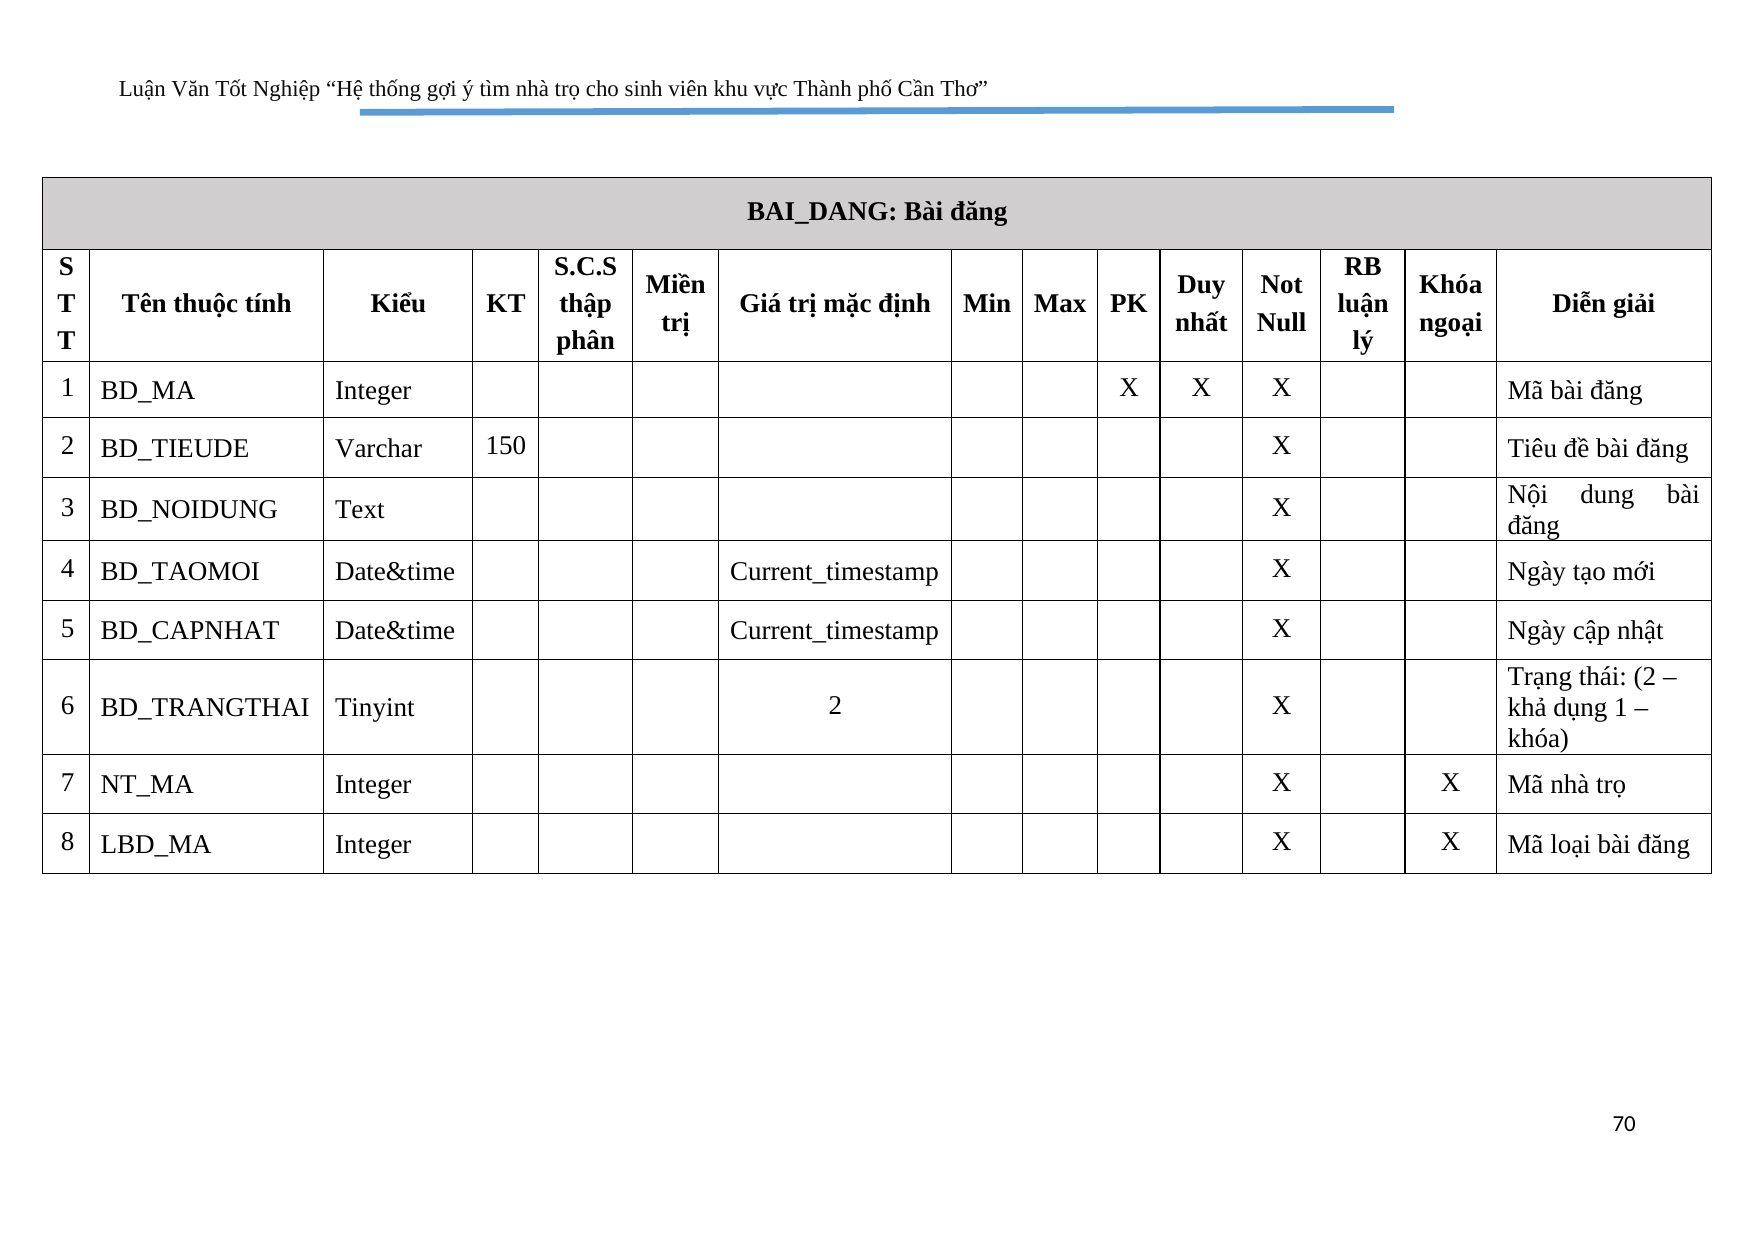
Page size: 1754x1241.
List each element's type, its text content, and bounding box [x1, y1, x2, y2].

table_cell BD_TAOMOI [90, 541, 323, 599]
table_cell [539, 755, 632, 813]
table_cell Ngày cập nhật [1497, 601, 1711, 659]
table_cell Trạng thái: (2 – khả dụng 1 – khóa) [1497, 660, 1711, 754]
table_cell [1161, 755, 1242, 813]
table_cell BD_MA [90, 362, 323, 417]
table_cell [1406, 660, 1496, 754]
table_cell Mã nhà trọ [1497, 755, 1711, 813]
table_cell X [1161, 362, 1242, 417]
table_cell [539, 418, 632, 477]
table_cell [719, 418, 951, 477]
table_cell [539, 814, 632, 873]
table_cell [473, 660, 538, 754]
table_cell BD_TRANGTHAI [90, 660, 323, 754]
table_cell [1098, 478, 1159, 540]
table_cell [1098, 755, 1159, 813]
table_header BAI_DANG: Bài đăng [43, 178, 1711, 249]
table_cell [539, 601, 632, 659]
table_cell [633, 362, 718, 417]
table_cell 5 [43, 601, 89, 659]
table_cell [1321, 814, 1404, 873]
table_cell [473, 755, 538, 813]
table_cell [1098, 418, 1159, 477]
table_cell X [1243, 362, 1320, 417]
table_cell [1406, 541, 1496, 599]
table_cell [1098, 814, 1159, 873]
table_cell [952, 541, 1022, 599]
table_cell [1023, 814, 1097, 873]
table_cell S.C.S thập phân [539, 250, 632, 361]
table_cell 2 [719, 660, 951, 754]
table_cell [1023, 418, 1097, 477]
table_cell X [1406, 755, 1496, 813]
table_cell Tiêu đề bài đăng [1497, 418, 1711, 477]
table_cell Min [952, 250, 1022, 361]
table_cell [952, 362, 1022, 417]
table_cell [473, 541, 538, 599]
table_cell Khóa ngoại [1406, 250, 1496, 361]
table_cell [633, 478, 718, 540]
table_cell [1023, 478, 1097, 540]
table_cell 150 [473, 418, 538, 477]
table_cell [539, 660, 632, 754]
table_cell [633, 755, 718, 813]
table_cell [952, 814, 1022, 873]
table_cell Varchar [324, 418, 472, 477]
table_cell Tinyint [324, 660, 472, 754]
table_cell [1406, 418, 1496, 477]
table_cell X [1243, 478, 1320, 540]
table_cell [719, 755, 951, 813]
table_cell Date&time [324, 601, 472, 659]
table_cell Integer [324, 814, 472, 873]
table_cell Tên thuộc tính [90, 250, 323, 361]
table_cell 7 [43, 755, 89, 813]
table_cell 4 [43, 541, 89, 599]
table_cell Current_timestamp [719, 601, 951, 659]
table_cell Mã bài đăng [1497, 362, 1711, 417]
table_cell [633, 814, 718, 873]
table_cell Integer [324, 362, 472, 417]
table_cell X [1243, 660, 1320, 754]
table_cell [1161, 478, 1242, 540]
table_cell Duy nhất [1161, 250, 1242, 361]
table_cell [1321, 541, 1404, 599]
table_cell X [1243, 755, 1320, 813]
table_cell [1098, 541, 1159, 599]
table_cell Kiểu [324, 250, 472, 361]
table_cell X [1243, 814, 1320, 873]
table_cell STT [43, 250, 89, 361]
table_cell [1161, 601, 1242, 659]
table_cell [1406, 601, 1496, 659]
table_cell [719, 478, 951, 540]
table_cell Max [1023, 250, 1097, 361]
table_cell X [1243, 418, 1320, 477]
table_cell NT_MA [90, 755, 323, 813]
table_cell Ngày tạo mới [1497, 541, 1711, 599]
table_cell PK [1098, 250, 1159, 361]
table_cell KT [473, 250, 538, 361]
table_cell 6 [43, 660, 89, 754]
table_cell [1321, 601, 1404, 659]
table_cell [719, 362, 951, 417]
table_cell Giá trị mặc định [719, 250, 951, 361]
table_cell Mã loại bài đăng [1497, 814, 1711, 873]
table_cell [1406, 362, 1496, 417]
table_cell X [1243, 601, 1320, 659]
table_cell [1098, 601, 1159, 659]
table_cell [1321, 478, 1404, 540]
table_cell X [1098, 362, 1159, 417]
table_cell Not Null [1243, 250, 1320, 361]
table_cell 2 [43, 418, 89, 477]
table_cell [473, 601, 538, 659]
table_cell 3 [43, 478, 89, 540]
table_cell Diễn giải [1497, 250, 1711, 361]
table_cell [1023, 755, 1097, 813]
table_cell [1161, 541, 1242, 599]
table_cell [1023, 601, 1097, 659]
table_cell [1023, 541, 1097, 599]
table_cell [1023, 660, 1097, 754]
table_cell [1406, 478, 1496, 540]
table_cell [952, 660, 1022, 754]
table_cell [1161, 418, 1242, 477]
table_cell 1 [43, 362, 89, 417]
table_cell [473, 362, 538, 417]
table_cell [1321, 755, 1404, 813]
table_cell Date&time [324, 541, 472, 599]
table_cell Miền trị [633, 250, 718, 361]
table_cell [633, 660, 718, 754]
table_cell 8 [43, 814, 89, 873]
table_cell BD_TIEUDE [90, 418, 323, 477]
table_cell [1023, 362, 1097, 417]
table_cell [539, 362, 632, 417]
table_cell Current_timestamp [719, 541, 951, 599]
table_cell [1098, 660, 1159, 754]
table_cell RB luận lý [1321, 250, 1404, 361]
table_cell [952, 418, 1022, 477]
table_cell X [1243, 541, 1320, 599]
table_cell LBD_MA [90, 814, 323, 873]
table_cell [1161, 660, 1242, 754]
table_cell [952, 755, 1022, 813]
table_cell [1321, 660, 1404, 754]
table_cell [952, 478, 1022, 540]
table_cell BD_CAPNHAT [90, 601, 323, 659]
table_cell [473, 814, 538, 873]
table_cell [539, 541, 632, 599]
table_cell Nội dung bài đăng [1560, 478, 1711, 540]
table_cell [1321, 362, 1404, 417]
table_cell [1321, 418, 1404, 477]
table_cell [633, 601, 718, 659]
table_cell BD_NOIDUNG [90, 478, 323, 540]
table_cell [633, 541, 718, 599]
table_cell [952, 601, 1022, 659]
table_cell Text [324, 478, 472, 540]
table_cell [719, 814, 951, 873]
table_cell [539, 478, 632, 540]
table_cell [1161, 814, 1242, 873]
table_cell [633, 418, 718, 477]
table_cell Integer [324, 755, 472, 813]
table_cell X [1406, 814, 1496, 873]
table_cell [473, 478, 538, 540]
